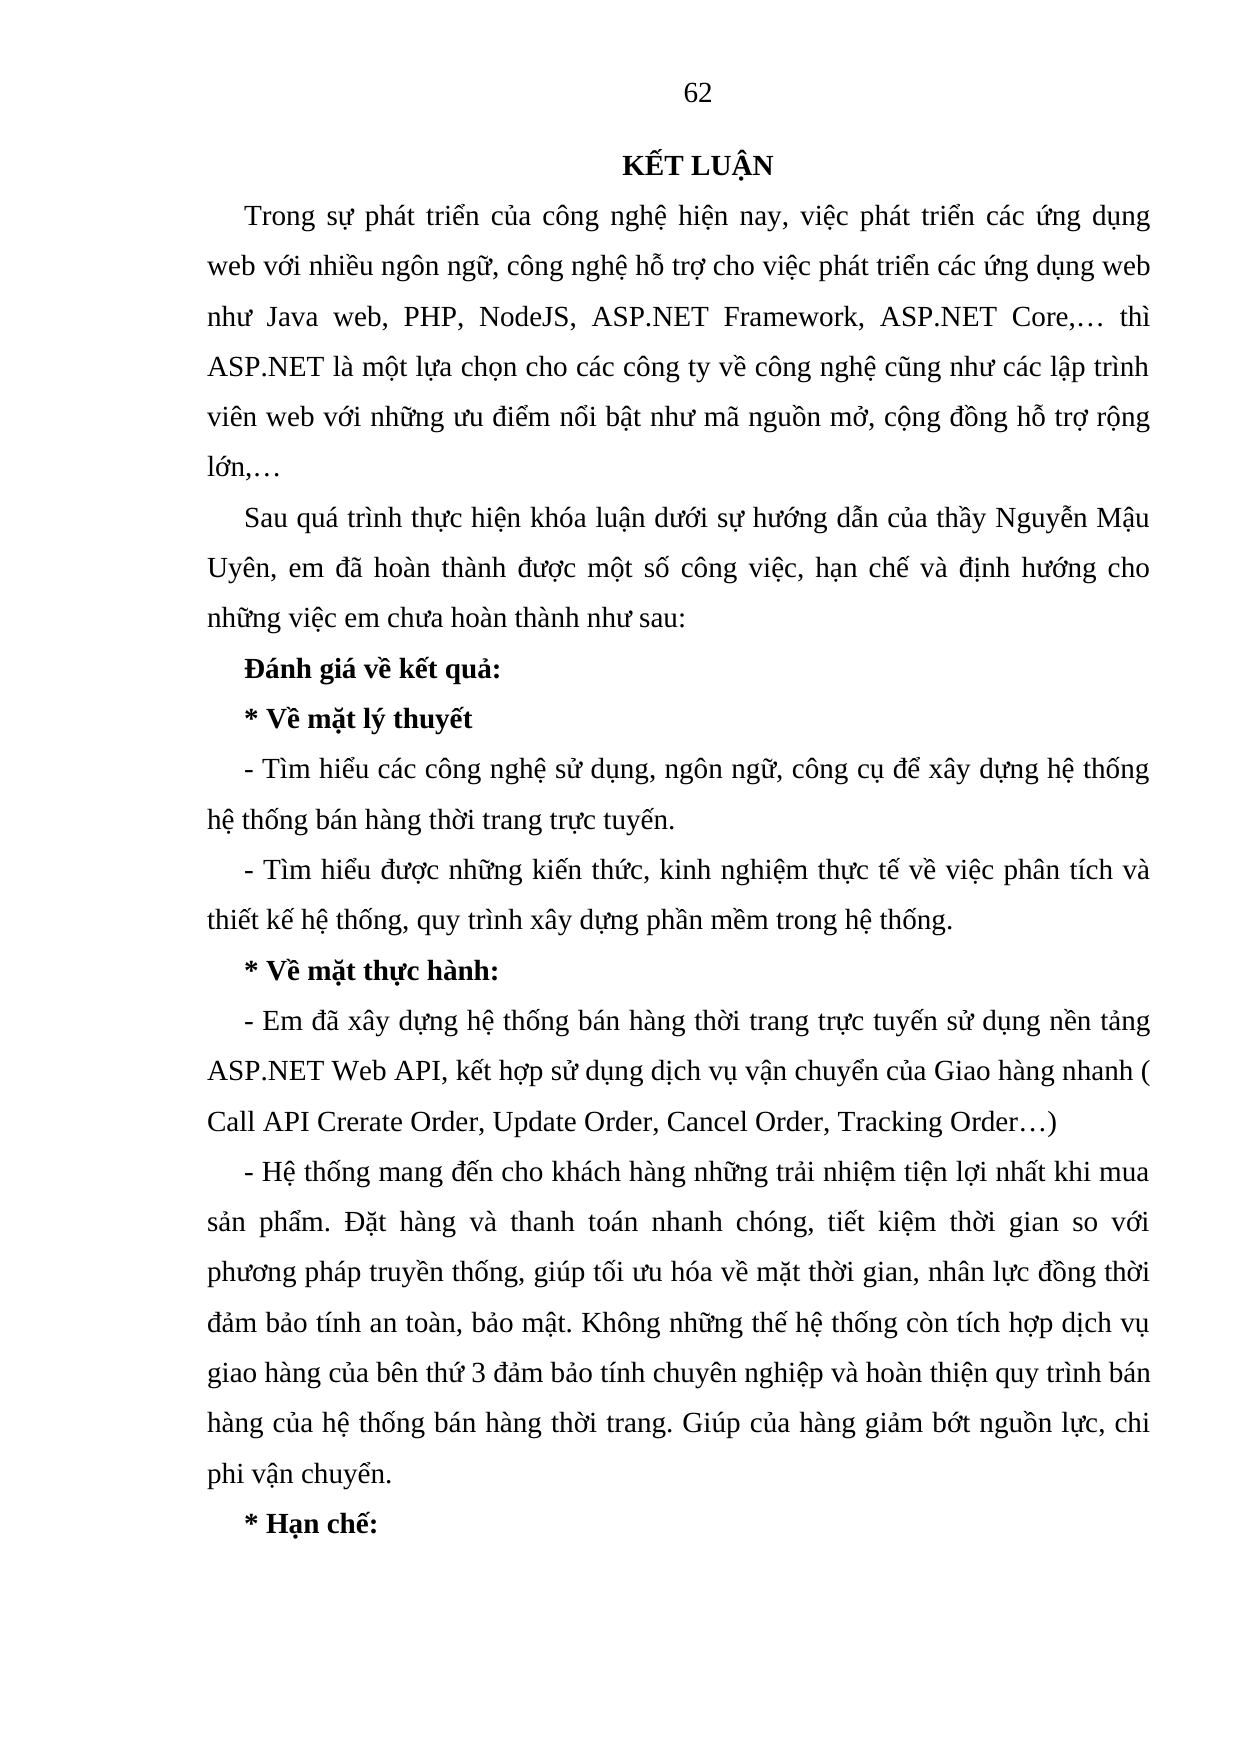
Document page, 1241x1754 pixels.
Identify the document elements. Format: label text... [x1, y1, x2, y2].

text - Hệ thống mang đến cho khách hàng những trải nhiệm tiện lợi nhất khi mua sản phẩm. Đặt hàng và thanh toán nhanh chóng, tiết kiệm thời gian so với phương pháp truyền thống, giúp tối ưu hóa về mặt thời gian, nhân lực đồng thời đảm bảo tính an toàn, bảo mật. Không những thế hệ thống còn tích hợp dịch vụ giao hàng của bên thứ 3 đảm bảo tính chuyên nghiệp và hoàn thiện quy trình bán hàng của hệ thống bán hàng thời trang. Giúp của hàng giảm bớt nguồn lực, chi phi vận chuyển. [207, 1154, 1152, 1489]
text - Tìm hiểu các công nghệ sử dụng, ngôn ngữ, công cụ để xây dựng hệ thống hệ thống bán hàng thời trang trực tuyến. [207, 751, 1152, 835]
text Trong sự phát triển của công nghệ hiện nay, việc phát triển các ứng dụng web với nhiều ngôn ngữ, công nghệ hỗ trợ cho việc phát triển các ứng dụng web như Java web, PHP, NodeJS, ASP.NET Framework, ASP.NET Core,… thì ASP.NET là một lựa chọn cho các công ty về công nghệ cũng như các lập trình viên web với những ưu điểm nổi bật như mã nguồn mở, cộng đồng hỗ trợ rộng lớn,… [207, 198, 1152, 483]
text * Về mặt lý thuyết [207, 701, 1152, 735]
text * Về mặt thực hành: [207, 953, 1152, 986]
text Sau quá trình thực hiện khóa luận dưới sự hướng dẫn của thầy Nguyễn Mậu Uyên, em đã hoàn thành được một số công việc, hạn chế và định hướng cho những việc em chưa hoàn thành như sau: [207, 500, 1152, 634]
text * Hạn chế: [207, 1506, 1152, 1540]
subtitle KẾT LUẬN [244, 148, 1152, 181]
text - Tìm hiểu được những kiến thức, kinh nghiệm thực tế về việc phân tích và thiết kế hệ thống, quy trình xây dựng phần mềm trong hệ thống. [207, 852, 1152, 936]
text - Em đã xây dựng hệ thống bán hàng thời trang trực tuyến sử dụng nền tảng ASP.NET Web API, kết hợp sử dụng dịch vụ vận chuyển của Giao hàng nhanh ( Call API Crerate Order, Update Order, Cancel Order, Tracking Order…) [207, 1003, 1152, 1137]
text Đánh giá về kết quả: [207, 651, 1152, 684]
